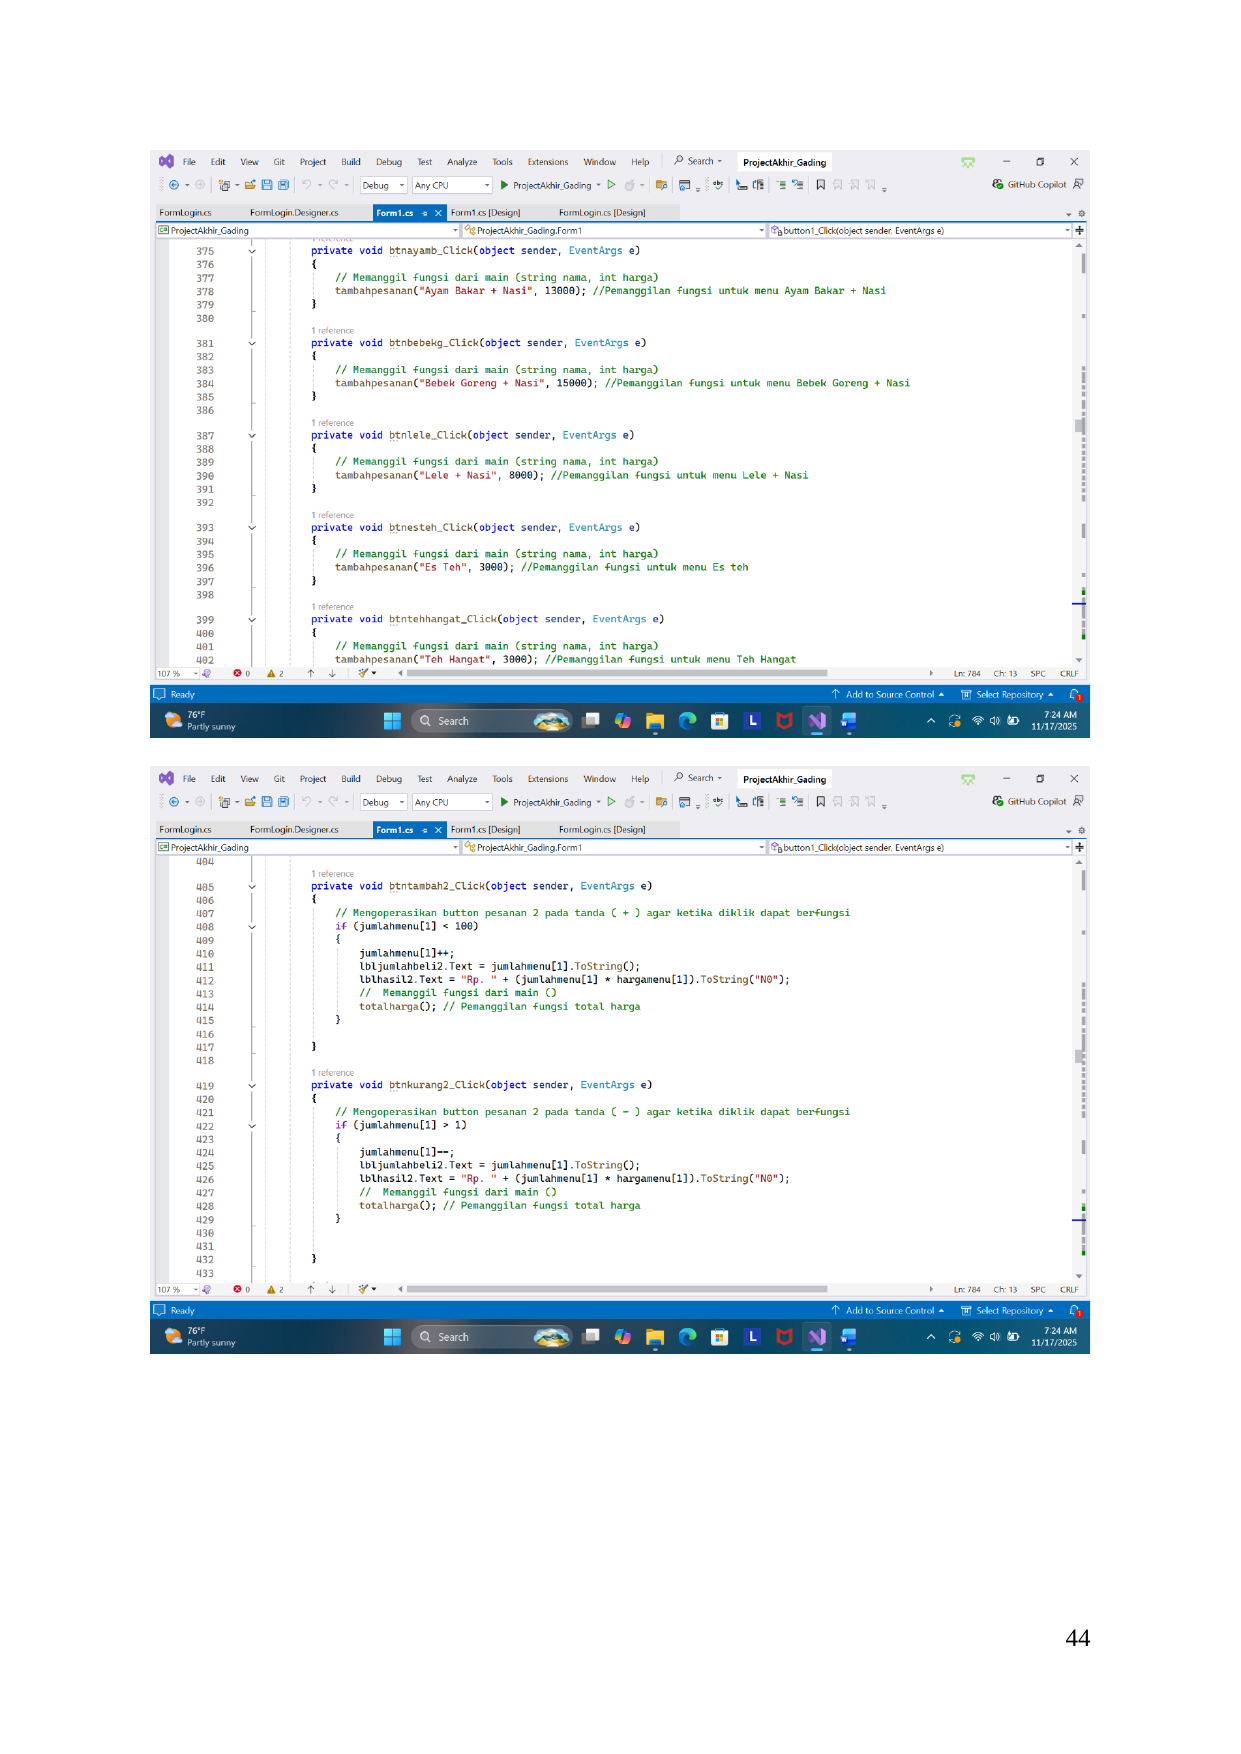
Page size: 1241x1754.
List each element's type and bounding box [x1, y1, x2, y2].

picture [150, 766, 1091, 1354]
picture [973, 718, 983, 724]
picture [741, 1327, 760, 1345]
picture [150, 150, 1091, 738]
picture [741, 711, 760, 729]
picture [973, 1334, 983, 1339]
